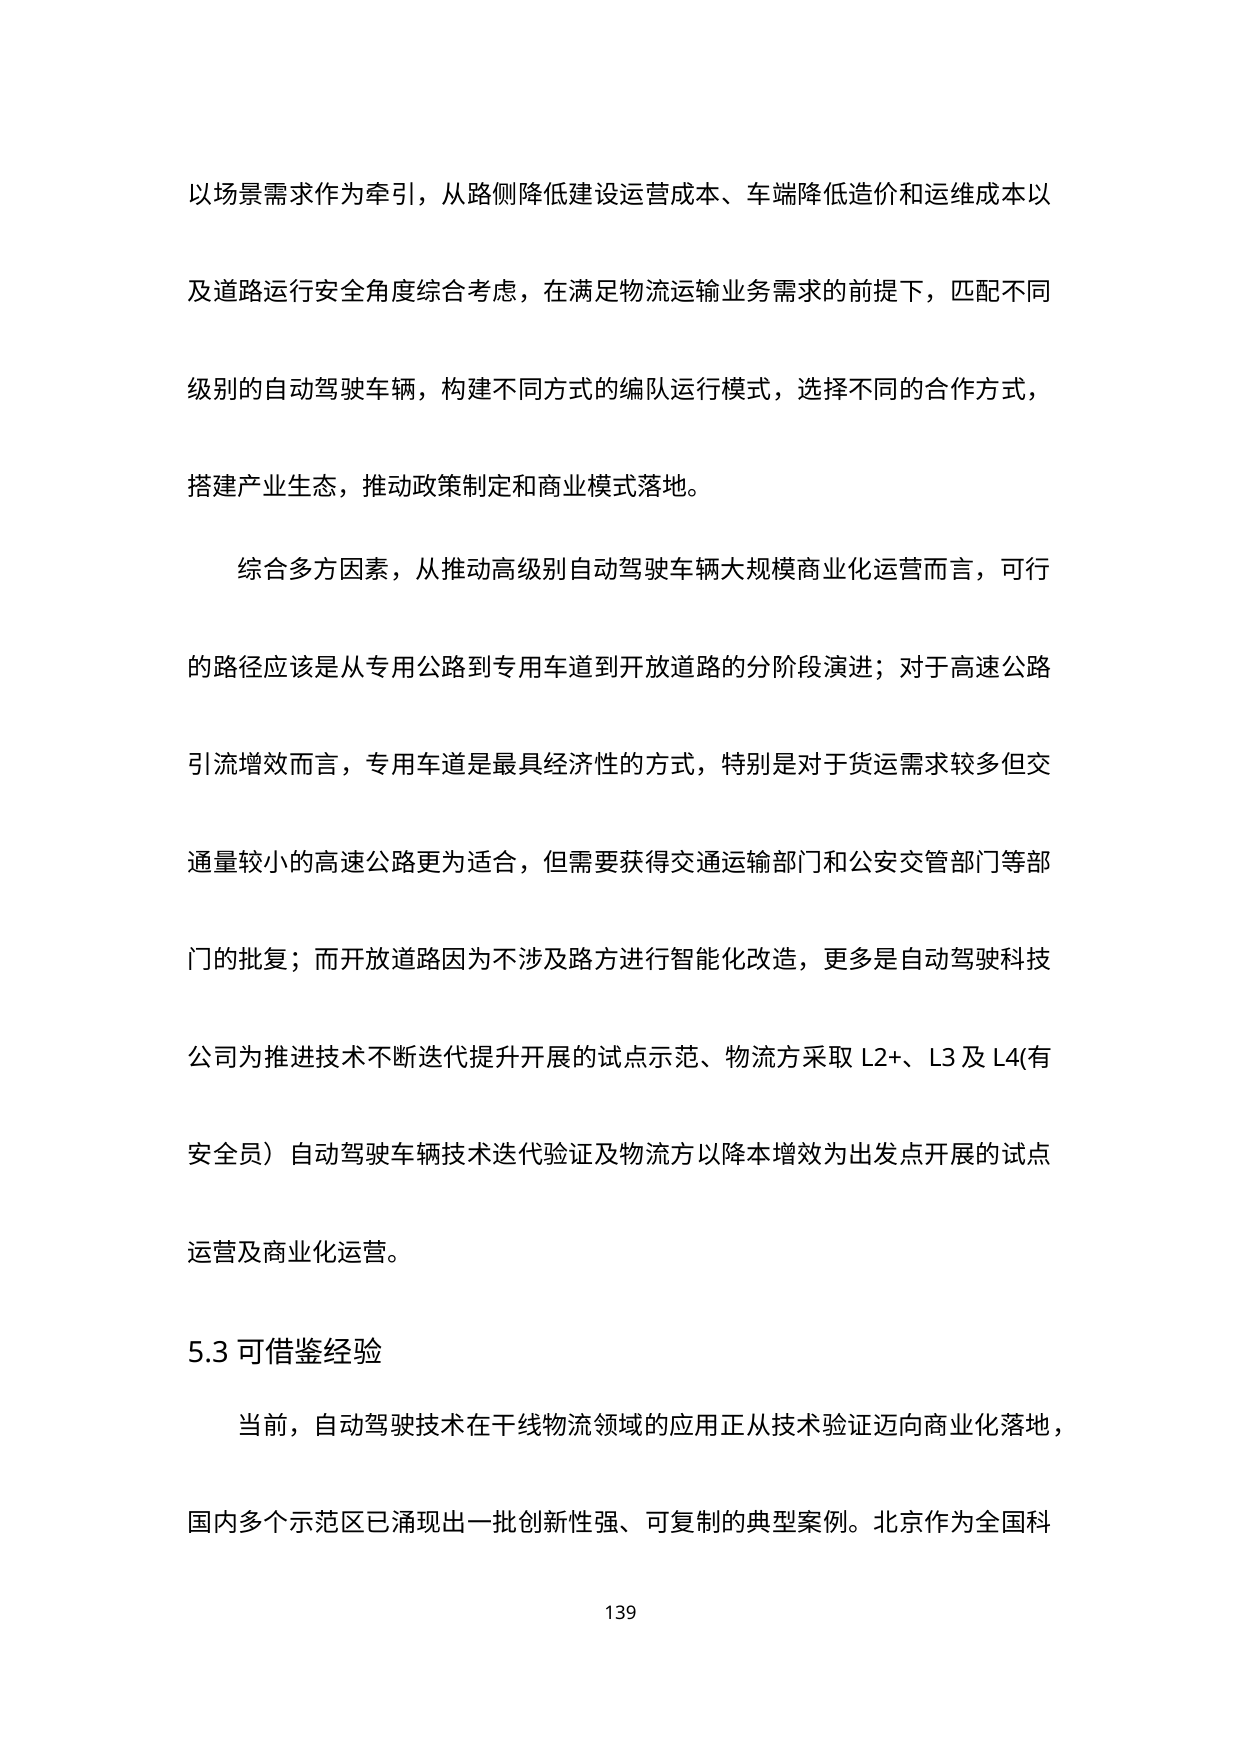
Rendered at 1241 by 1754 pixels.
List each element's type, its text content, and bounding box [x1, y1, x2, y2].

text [187, 1391, 1053, 1553]
text 综合多方因素，从推动高级别自动驾驶车辆大规模商业化运营而言，可行的路径应该是从专用公路到专用车道到开放道路的分阶段演进；对于高速公路引流增效而言，专用车道是最具经济性的方式，特别是对于货运需求较多但交通量较小的高速公路更为适合，但需要获得交通运输部门和公安交管部门等部门的批复；而开放道路因为不涉及路方进行智能化改造，更多是自动驾驶科技公司为推进技术不断迭代提升开展的试点示范、物流方采取L2+、L3及L4(有安全员）自动驾驶车辆技术迭代验证及物流方以降本增效为出发点开展的试点运营及商业化运营。 [187, 535, 1053, 1283]
subtitle 5.3 可借鉴经验 [187, 1318, 1053, 1383]
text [187, 160, 1053, 517]
